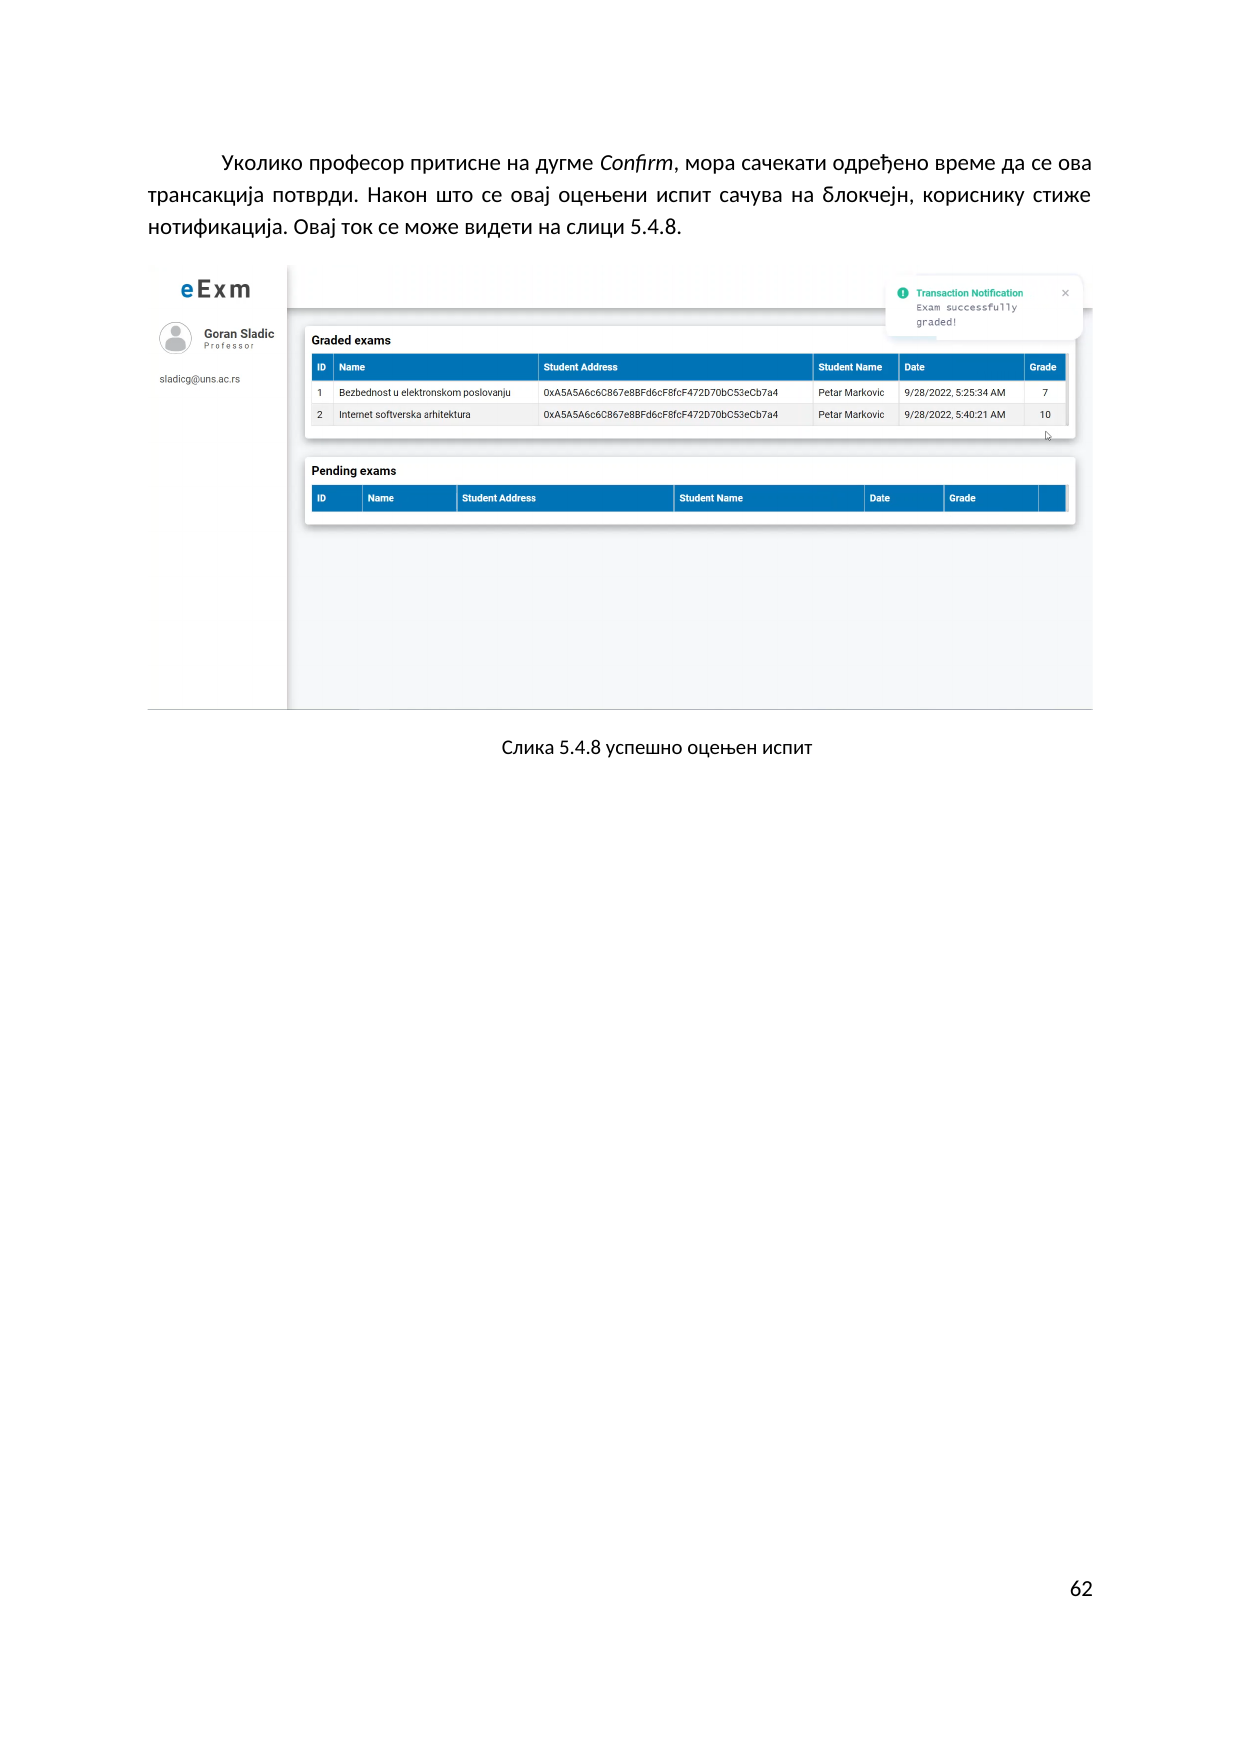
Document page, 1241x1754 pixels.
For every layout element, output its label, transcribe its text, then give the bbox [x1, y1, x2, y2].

picture [147, 265, 1093, 710]
text Слика 5.4.8 успешно оцењен испит [148, 734, 1093, 759]
text Уколико професор притисне на дугме Confirm, мора сачекати одређено време да се ова трансакција потврди. Након што се овај оцењени испит сачува на блокчејн, кориснику стиже нотификација. Овај ток се може видети на слици 5.4.8. [148, 148, 1093, 240]
